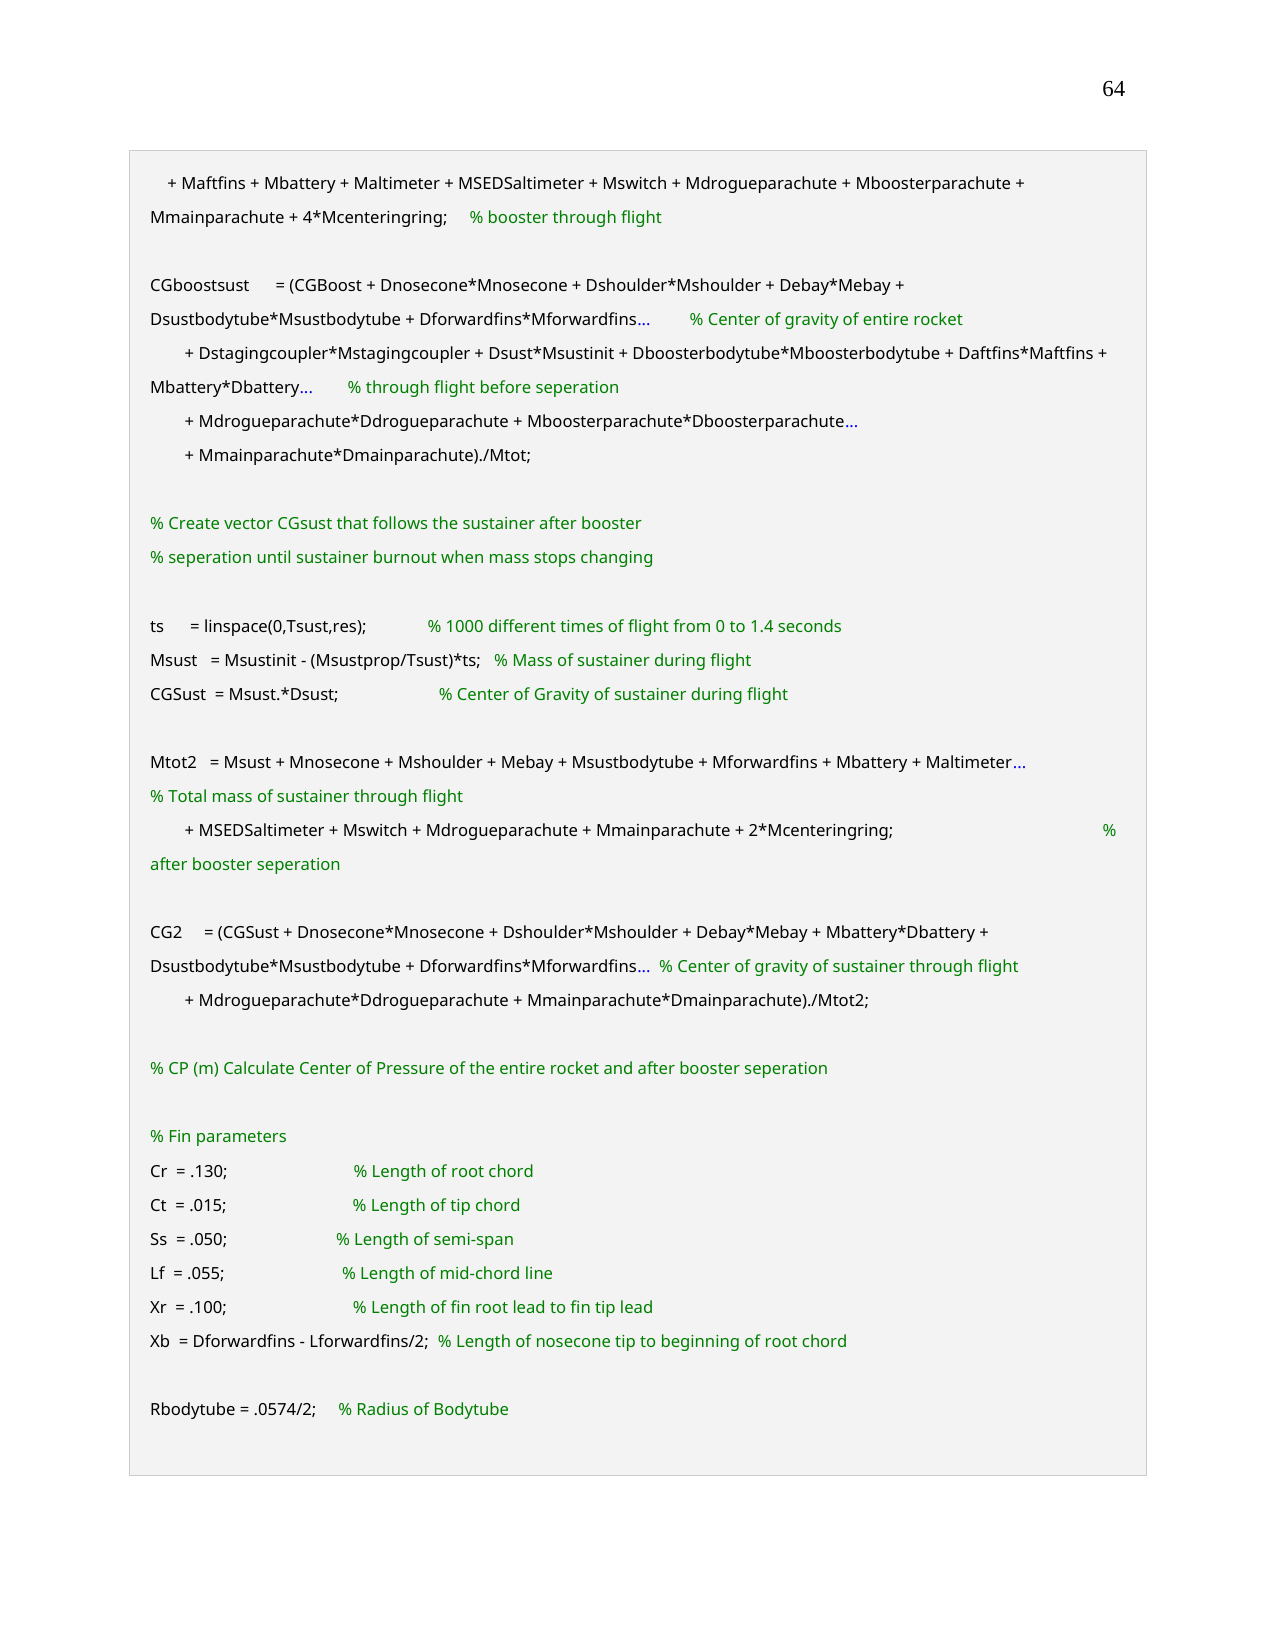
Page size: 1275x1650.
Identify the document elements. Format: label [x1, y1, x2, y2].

text [130, 151, 1146, 1475]
